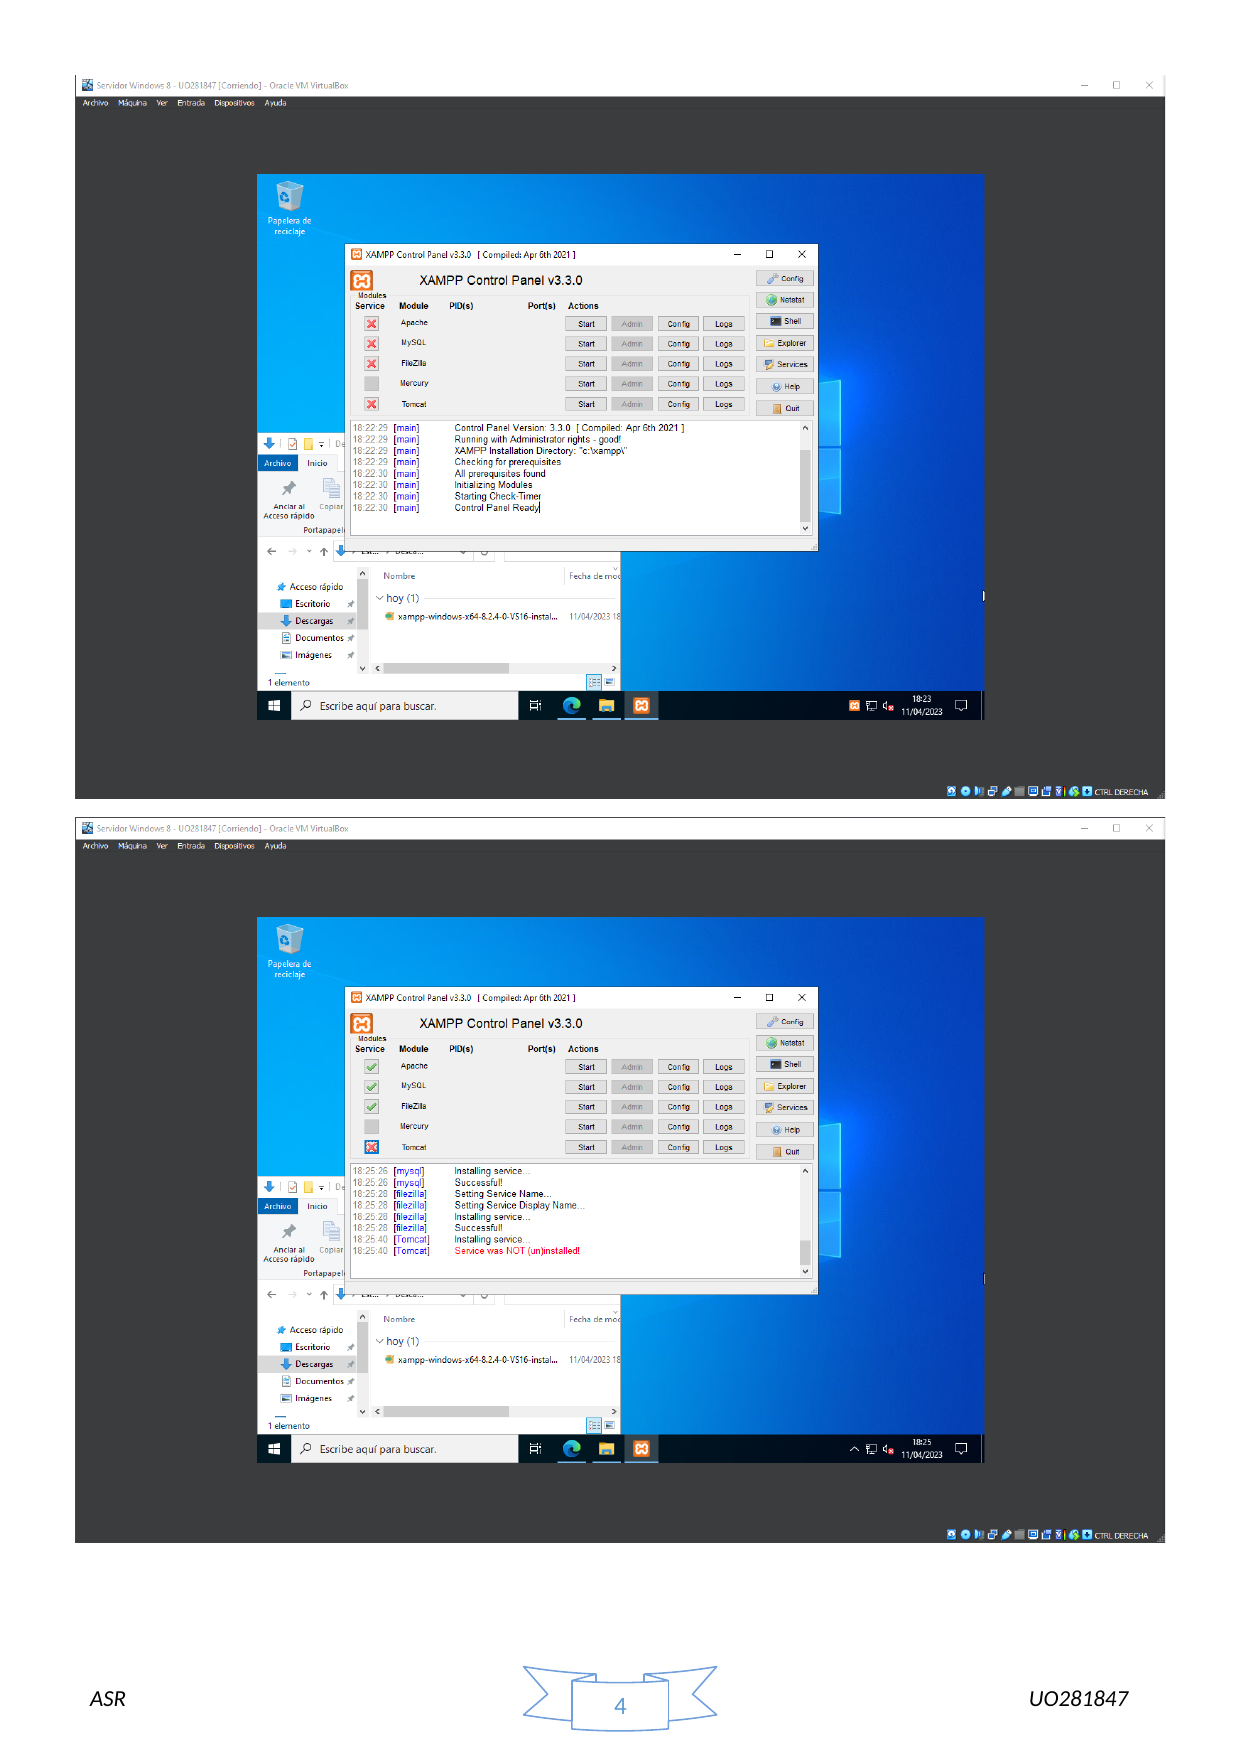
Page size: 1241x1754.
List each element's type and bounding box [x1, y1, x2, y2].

picture [75, 75, 1166, 799]
picture [75, 817, 1166, 1543]
